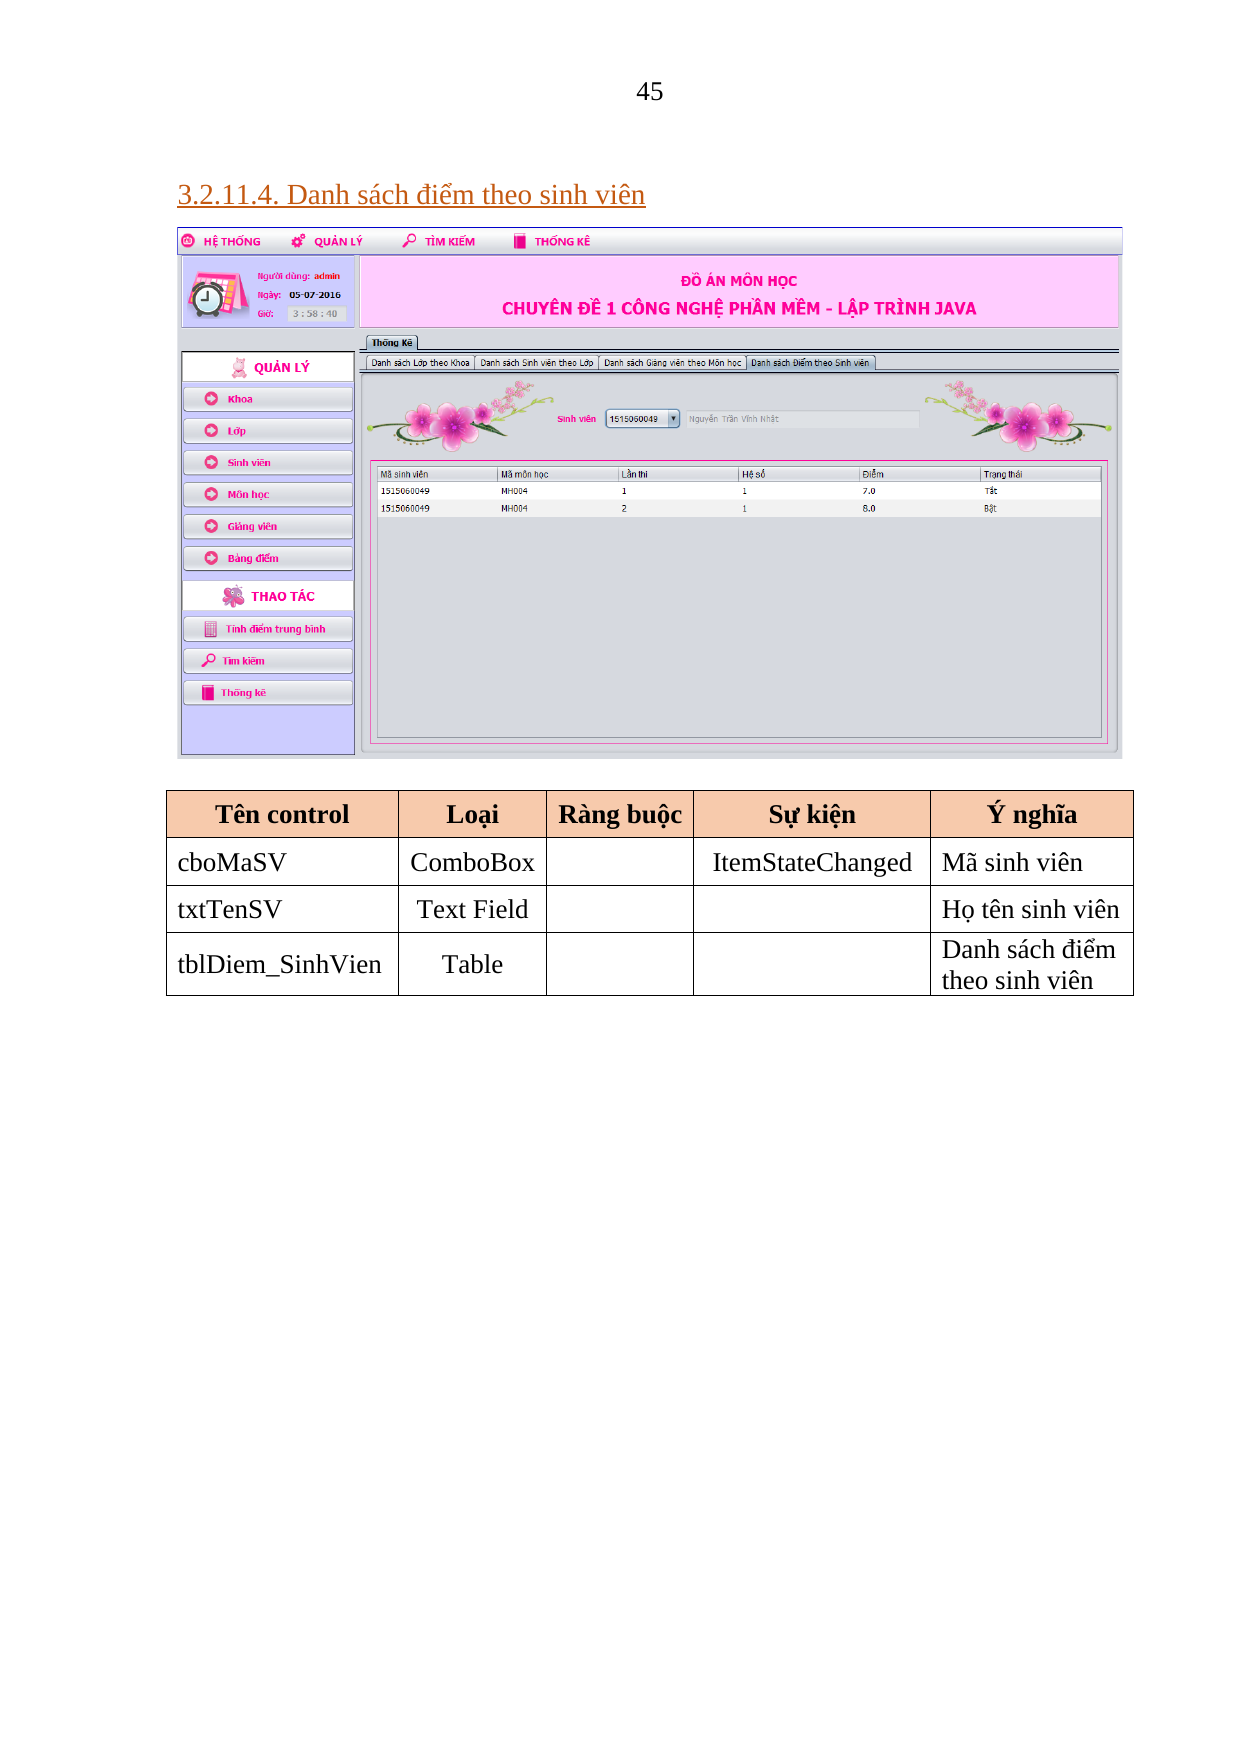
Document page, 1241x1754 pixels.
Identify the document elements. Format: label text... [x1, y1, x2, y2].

table_cell [547, 933, 693, 995]
table_cell Danh sách điểm theo sinh viên [931, 933, 1133, 995]
table_header Tên control [167, 791, 398, 837]
table_cell [547, 838, 693, 884]
table_header Sự kiện [694, 791, 930, 837]
table_cell Text Field [399, 886, 546, 932]
table_header Loại [399, 791, 546, 837]
table_cell [694, 933, 930, 995]
picture [177, 227, 1123, 759]
subtitle 3.2.11.4. Danh sách điểm theo sinh viên [177, 177, 1122, 211]
table_cell tblDiem_SinhVien [167, 933, 398, 995]
table_header Ràng buộc [547, 791, 693, 837]
table_cell ItemStateChanged [694, 838, 930, 884]
table_header Ý nghĩa [931, 791, 1133, 837]
table_cell txtTenSV [167, 886, 398, 932]
table_cell ComboBox [399, 838, 546, 884]
table_cell Họ tên sinh viên [931, 886, 1133, 932]
table_cell Mã sinh viên [931, 838, 1133, 884]
table_cell cboMaSV [167, 838, 398, 884]
table_cell Table [399, 933, 546, 995]
table_cell [547, 886, 693, 932]
table_cell [694, 886, 930, 932]
